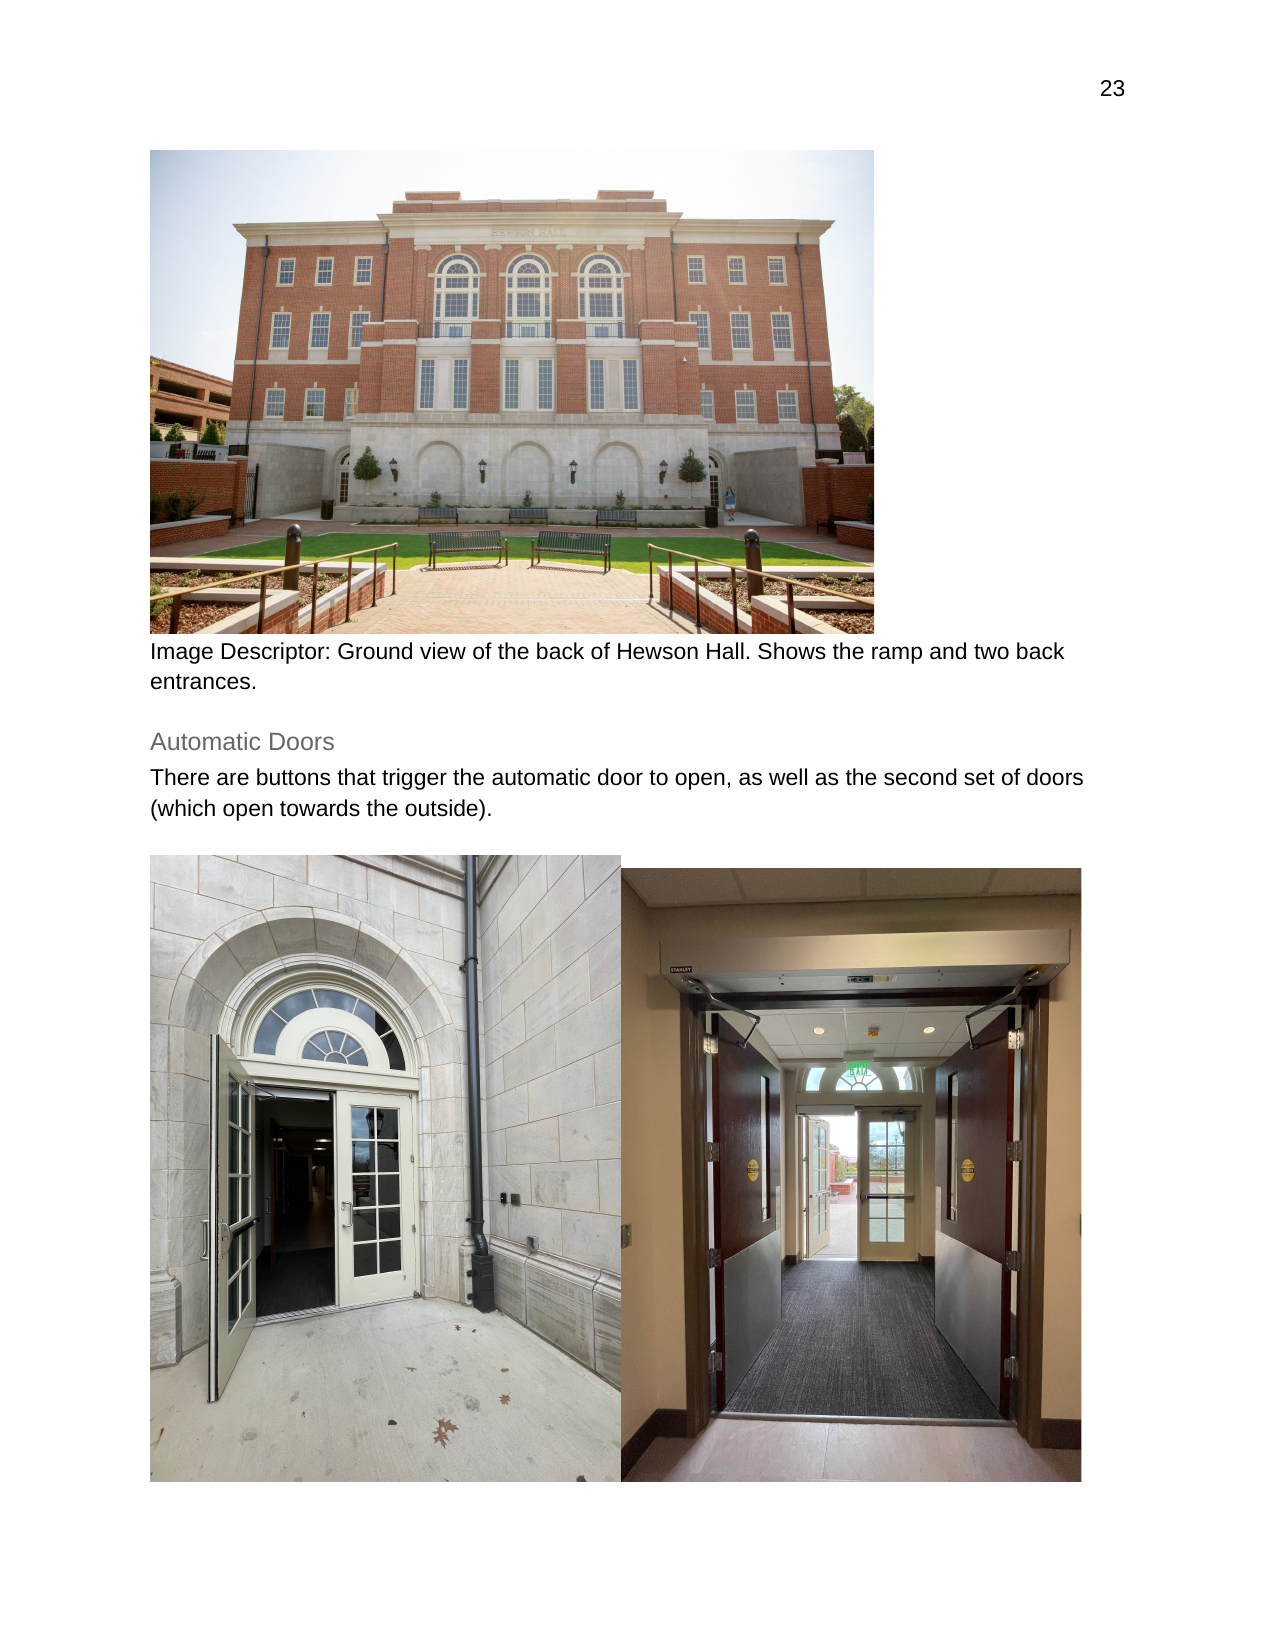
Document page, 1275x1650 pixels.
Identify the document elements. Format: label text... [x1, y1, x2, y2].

picture [150, 855, 1082, 1482]
text There are buttons that trigger the automatic door to open, as well as the second set of doors (which open towards the outside). [150, 764, 1125, 821]
text Image Descriptor: Ground view of the back of Hewson Hall. Shows the ramp and two back entrances. [150, 638, 1125, 694]
picture [150, 150, 875, 634]
subtitle Automatic Doors [150, 727, 1125, 756]
